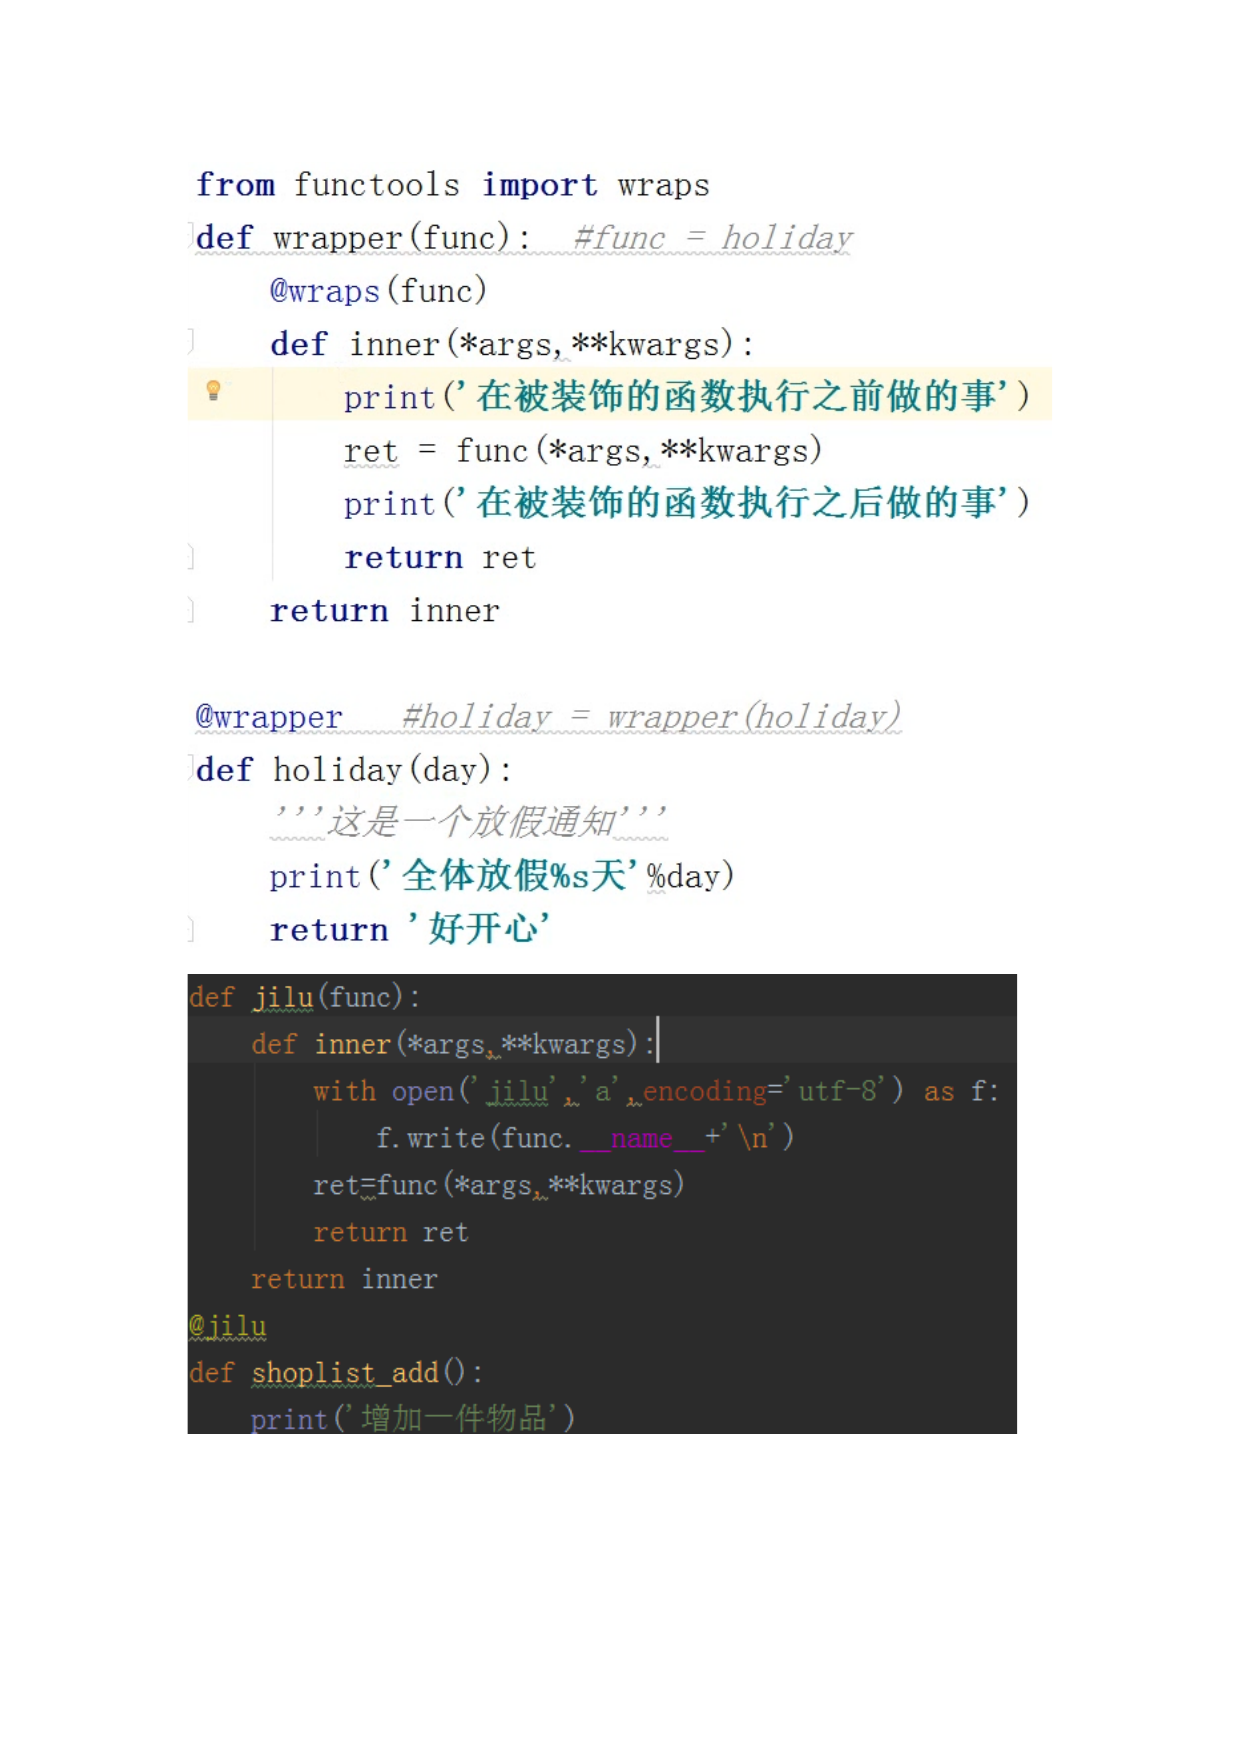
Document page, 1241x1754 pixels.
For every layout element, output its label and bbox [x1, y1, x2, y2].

picture [187, 974, 1018, 1434]
picture [187, 162, 1053, 970]
